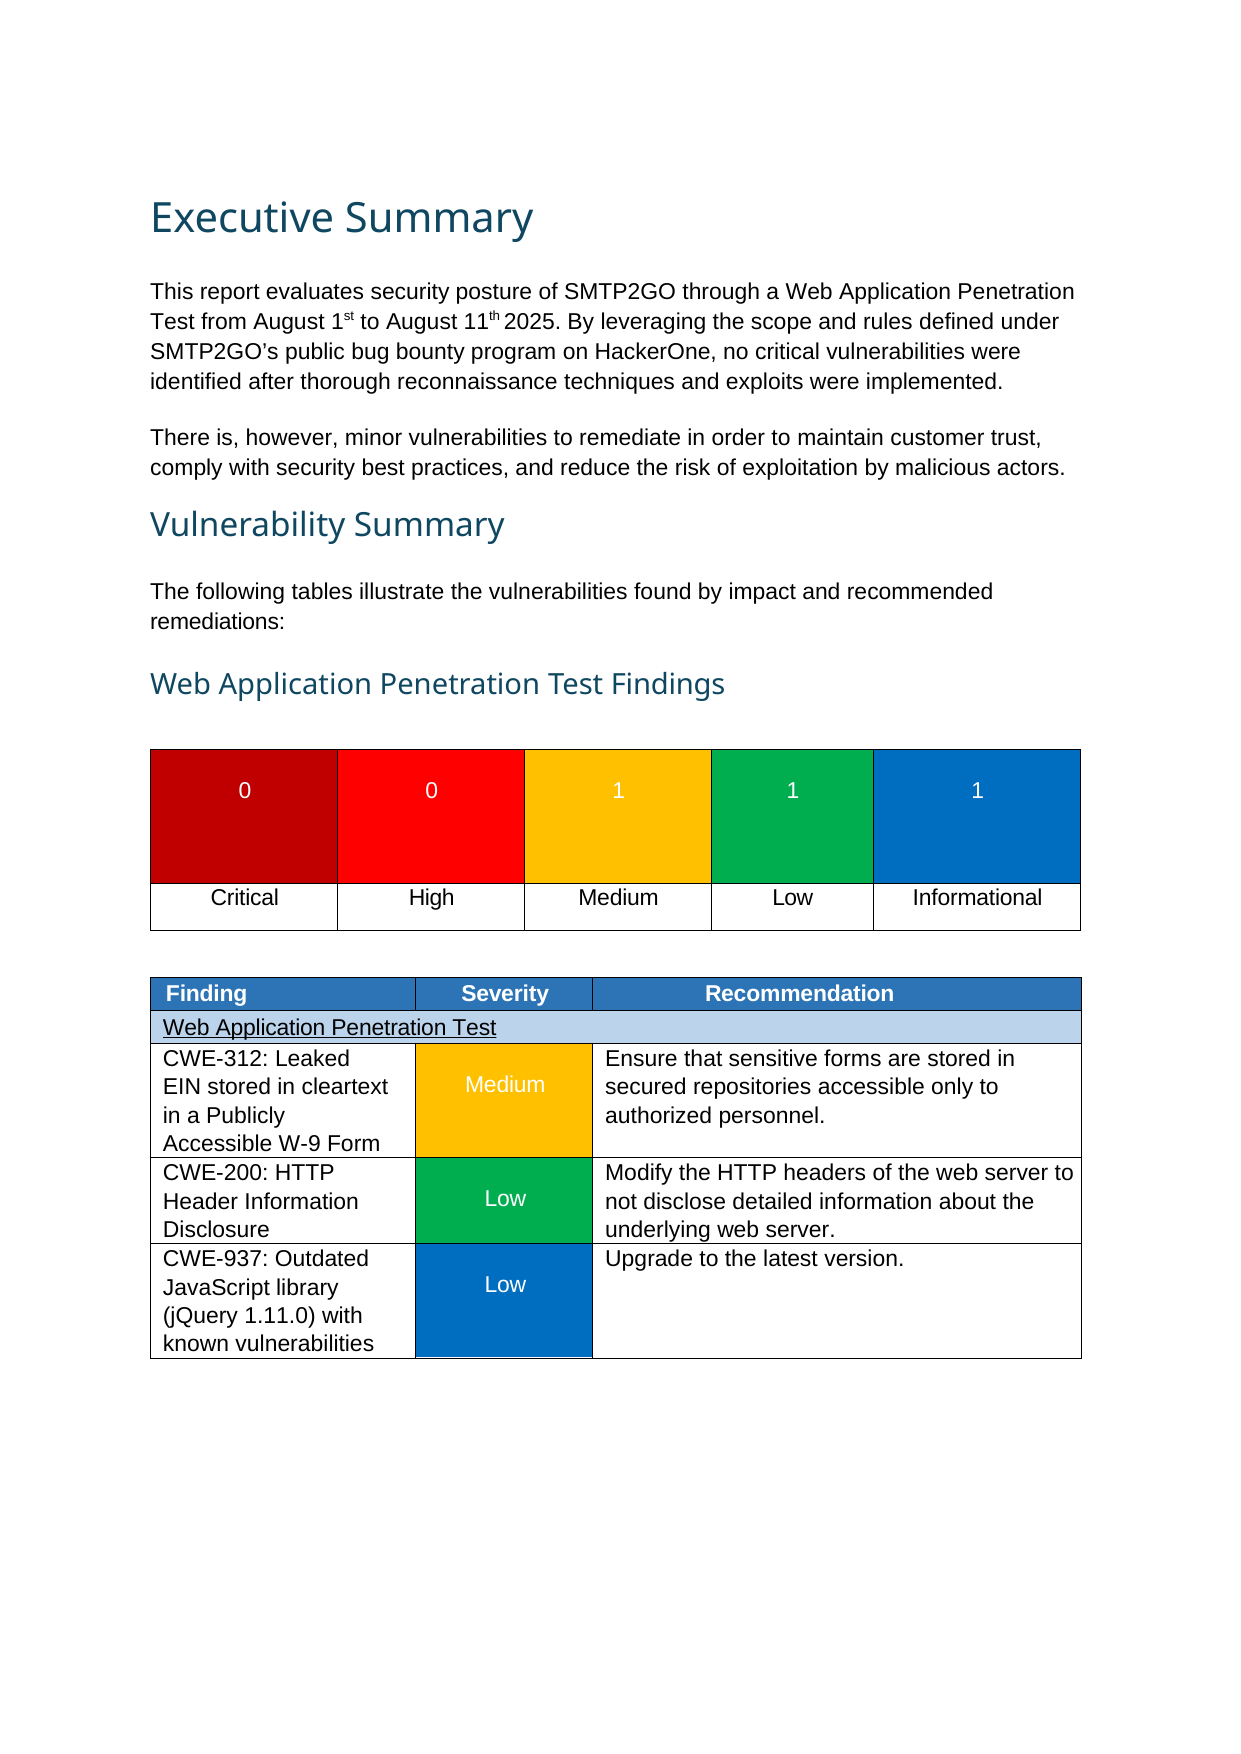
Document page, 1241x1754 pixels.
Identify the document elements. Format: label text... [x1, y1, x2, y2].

subtitle Executive Summary [150, 187, 1090, 244]
table_header Severity [416, 978, 592, 1010]
table_header Finding [151, 978, 415, 1010]
table_cell CWE-200: HTTP Header Information Disclosure [151, 1158, 415, 1243]
text This report evaluates security posture of SMTP2GO through a Web Application Penetration Test from August 1st to August 11th 2025. By leveraging the scope and rules defined under SMTP2GO’s public bug bounty program on HackerOne, no critical vulnerabilities were identified after thorough reconnaissance techniques and exploits were implemented. [150, 278, 1090, 395]
table_cell Web Application Penetration Test [151, 1011, 1081, 1043]
table_cell Modify the HTTP headers of the web server to not disclose detailed information about the underlying web server. [593, 1158, 1081, 1243]
table_header Recommendation [593, 978, 1081, 1010]
table_cell Medium [525, 884, 711, 930]
table_header 1 [712, 750, 873, 883]
table_cell Medium [416, 1044, 592, 1157]
table_header 1 [874, 750, 1080, 883]
table_cell Ensure that sensitive forms are stored in secured repositories accessible only to authorized personnel. [593, 1044, 1081, 1157]
table_header 1 [525, 750, 711, 883]
text The following tables illustrate the vulnerabilities found by impact and recommended remediations: [150, 578, 1090, 634]
table_cell Low [712, 884, 873, 930]
table_cell Informational [874, 884, 1080, 930]
table_header 0 [151, 750, 337, 883]
table_cell High [338, 884, 524, 930]
table_header 0 [338, 750, 524, 883]
table_cell Low [416, 1158, 592, 1243]
subtitle Vulnerability Summary [150, 501, 1090, 546]
table_cell Low [416, 1244, 592, 1357]
table_cell CWE-312: Leaked EIN stored in cleartext in a Publicly Accessible W-9 Form [151, 1044, 415, 1157]
table_cell CWE-937: Outdated JavaScript library (jQuery 1.11.0) with known vulnerabilities [151, 1244, 415, 1357]
subtitle Web Application Penetration Test Findings [150, 663, 1090, 703]
table_cell Critical [151, 884, 337, 930]
table_cell Upgrade to the latest version. [593, 1244, 1081, 1357]
text There is, however, minor vulnerabilities to remediate in order to maintain customer trust, comply with security best practices, and reduce the risk of exploitation by malicious actors. [150, 423, 1090, 480]
